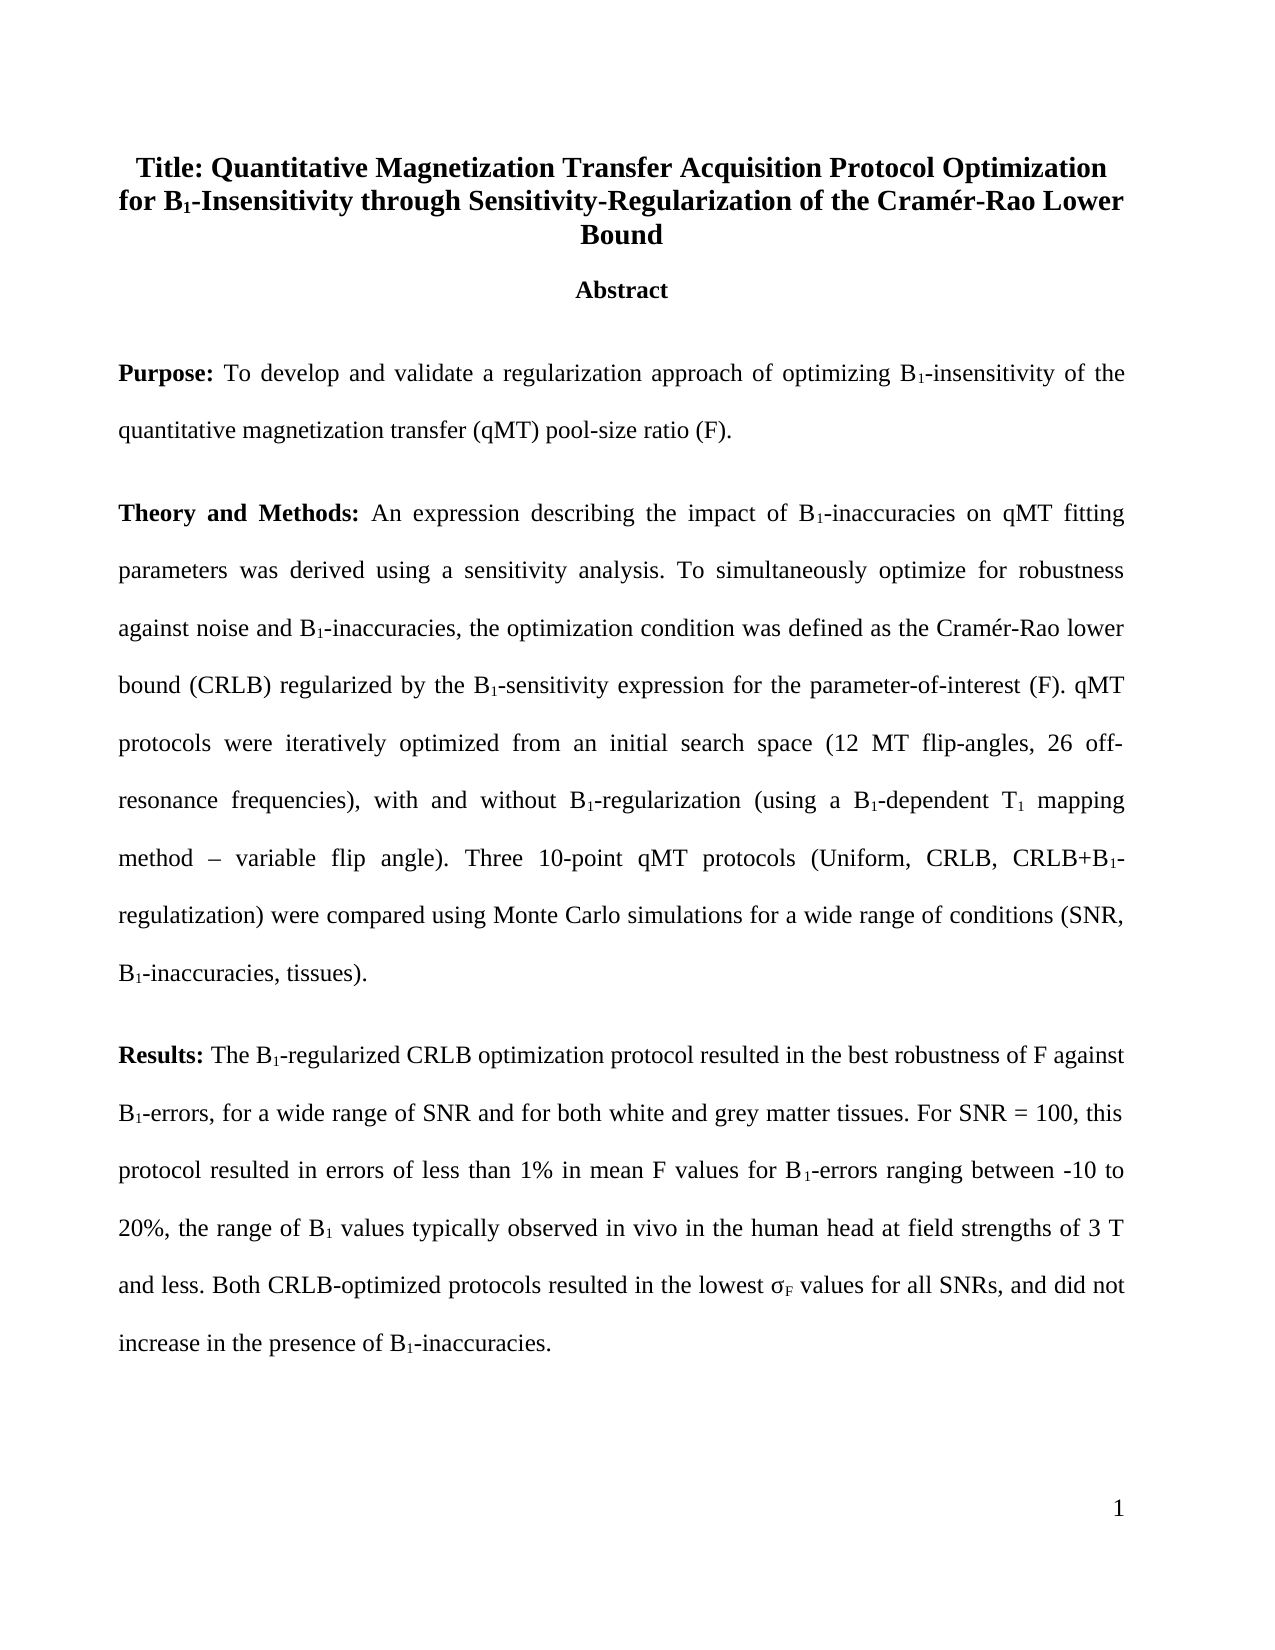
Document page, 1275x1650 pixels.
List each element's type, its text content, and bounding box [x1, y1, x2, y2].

text Purpose: To develop and validate a regularization approach of optimizing B1-insensitivity of the quantitative magnetization transfer (qMT) pool-size ratio (F). [118, 358, 1125, 444]
text Theory and Methods: An expression describing the impact of B1-inaccuracies on qMT fitting parameters was derived using a sensitivity analysis. To simultaneously optimize for robustness against noise and B1-inaccuracies, the optimization condition was defined as the Cramér-Rao lower bound (CRLB) regularized by the B1-sensitivity expression for the parameter-of-interest (F). qMT protocols were iteratively optimized from an initial search space (12 MT flip-angles, 26 off-resonance frequencies), with and without B1-regularization (using a B1-dependent T1 mapping method – variable flip angle). Three 10-point qMT protocols (Uniform, CRLB, CRLB+B1-regulatization) were compared using Monte Carlo simulations for a wide range of conditions (SNR, B1-inaccuracies, tissues). [118, 498, 1125, 987]
text Results: The B1-regularized CRLB optimization protocol resulted in the best robustness of F against B1-errors, for a wide range of SNR and for both white and grey matter tissues. For SNR = 100, this protocol resulted in errors of less than 1% in mean F values for B1-errors ranging between -10 to 20%, the range of B1 values typically observed in vivo in the human head at field strengths of 3 T and less. Both CRLB-optimized protocols resulted in the lowest σF values for all SNRs, and did not increase in the presence of B1-inaccuracies. [118, 1041, 1125, 1357]
text Title: Quantitative Magnetization Transfer Acquisition Protocol Optimization for B1-Insensitivity through Sensitivity-Regularization of the Cramér-Rao Lower Bound [118, 150, 1125, 251]
text Abstract [118, 276, 1125, 304]
